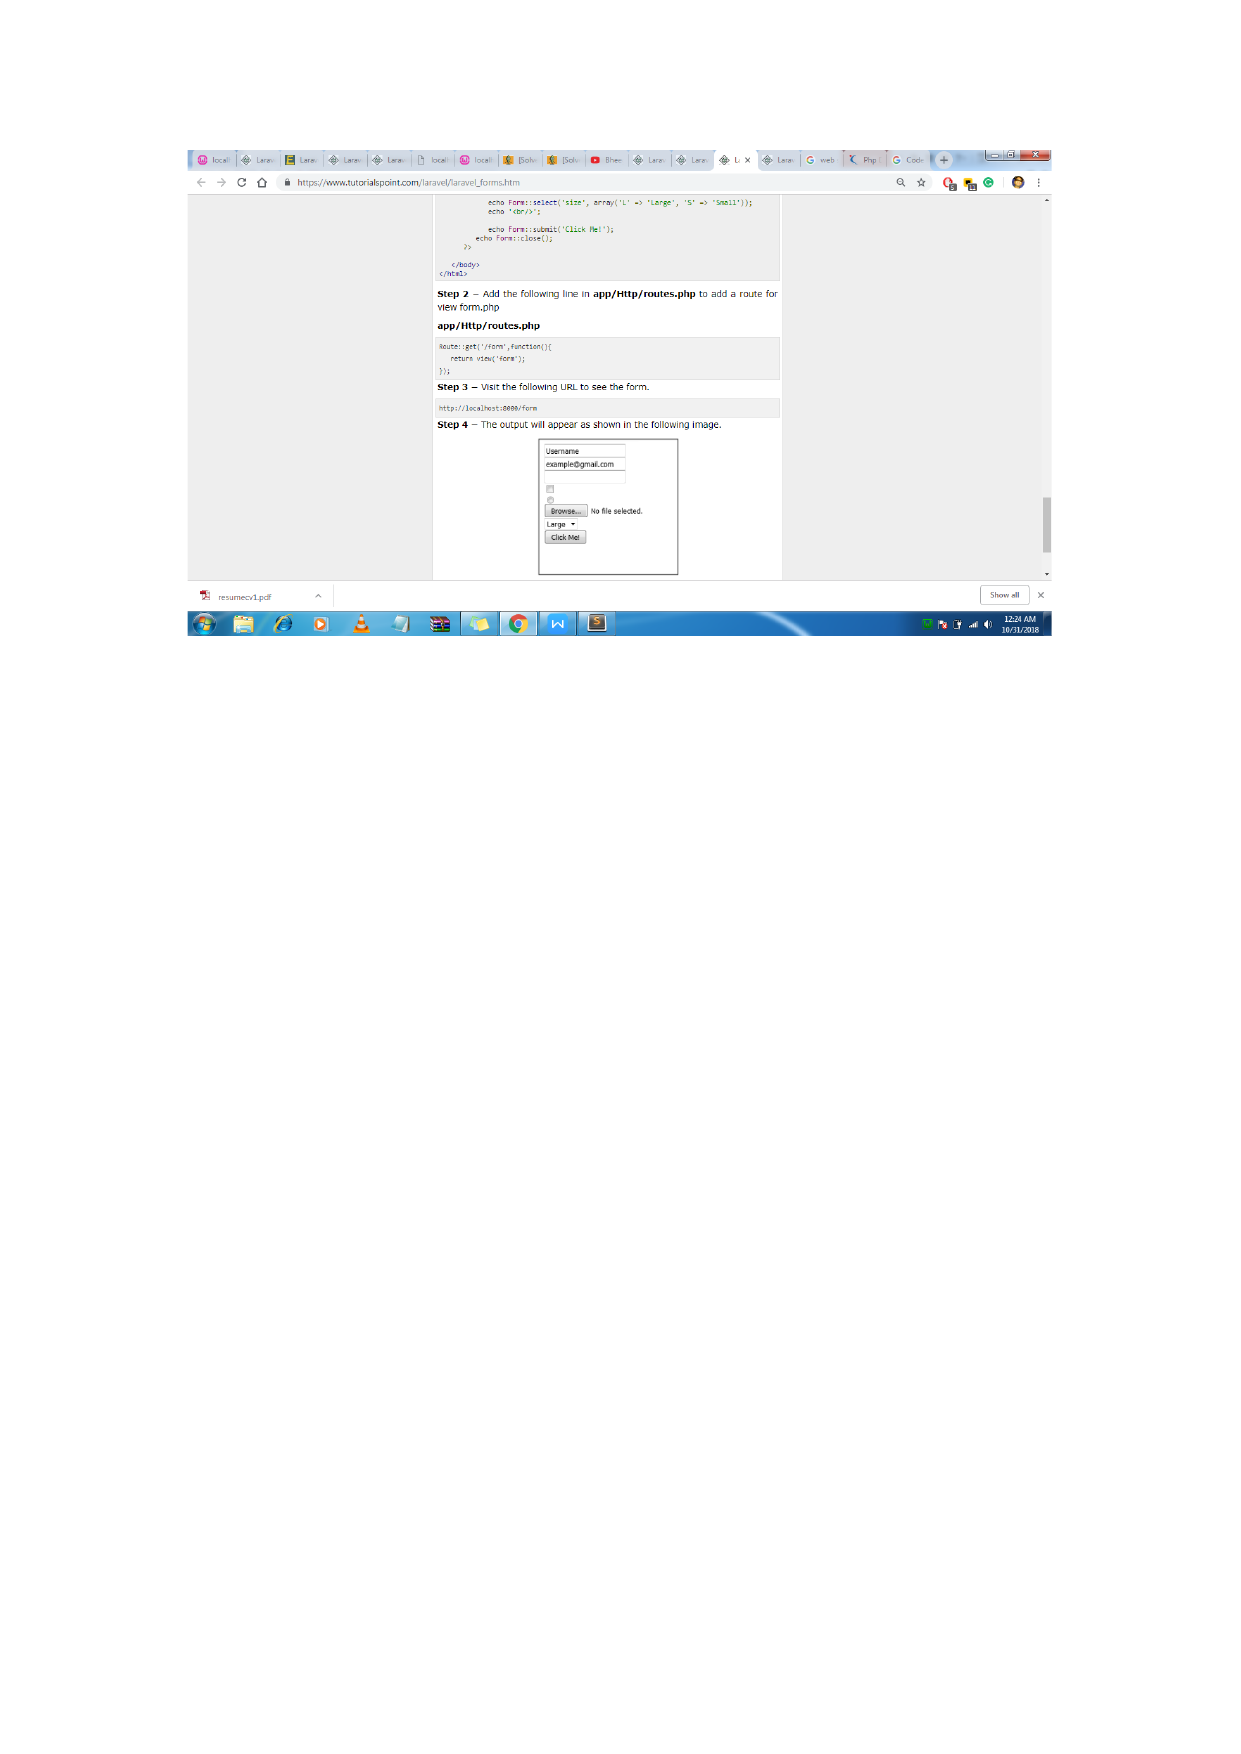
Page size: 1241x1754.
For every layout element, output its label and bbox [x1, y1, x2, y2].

picture [187, 150, 1052, 636]
